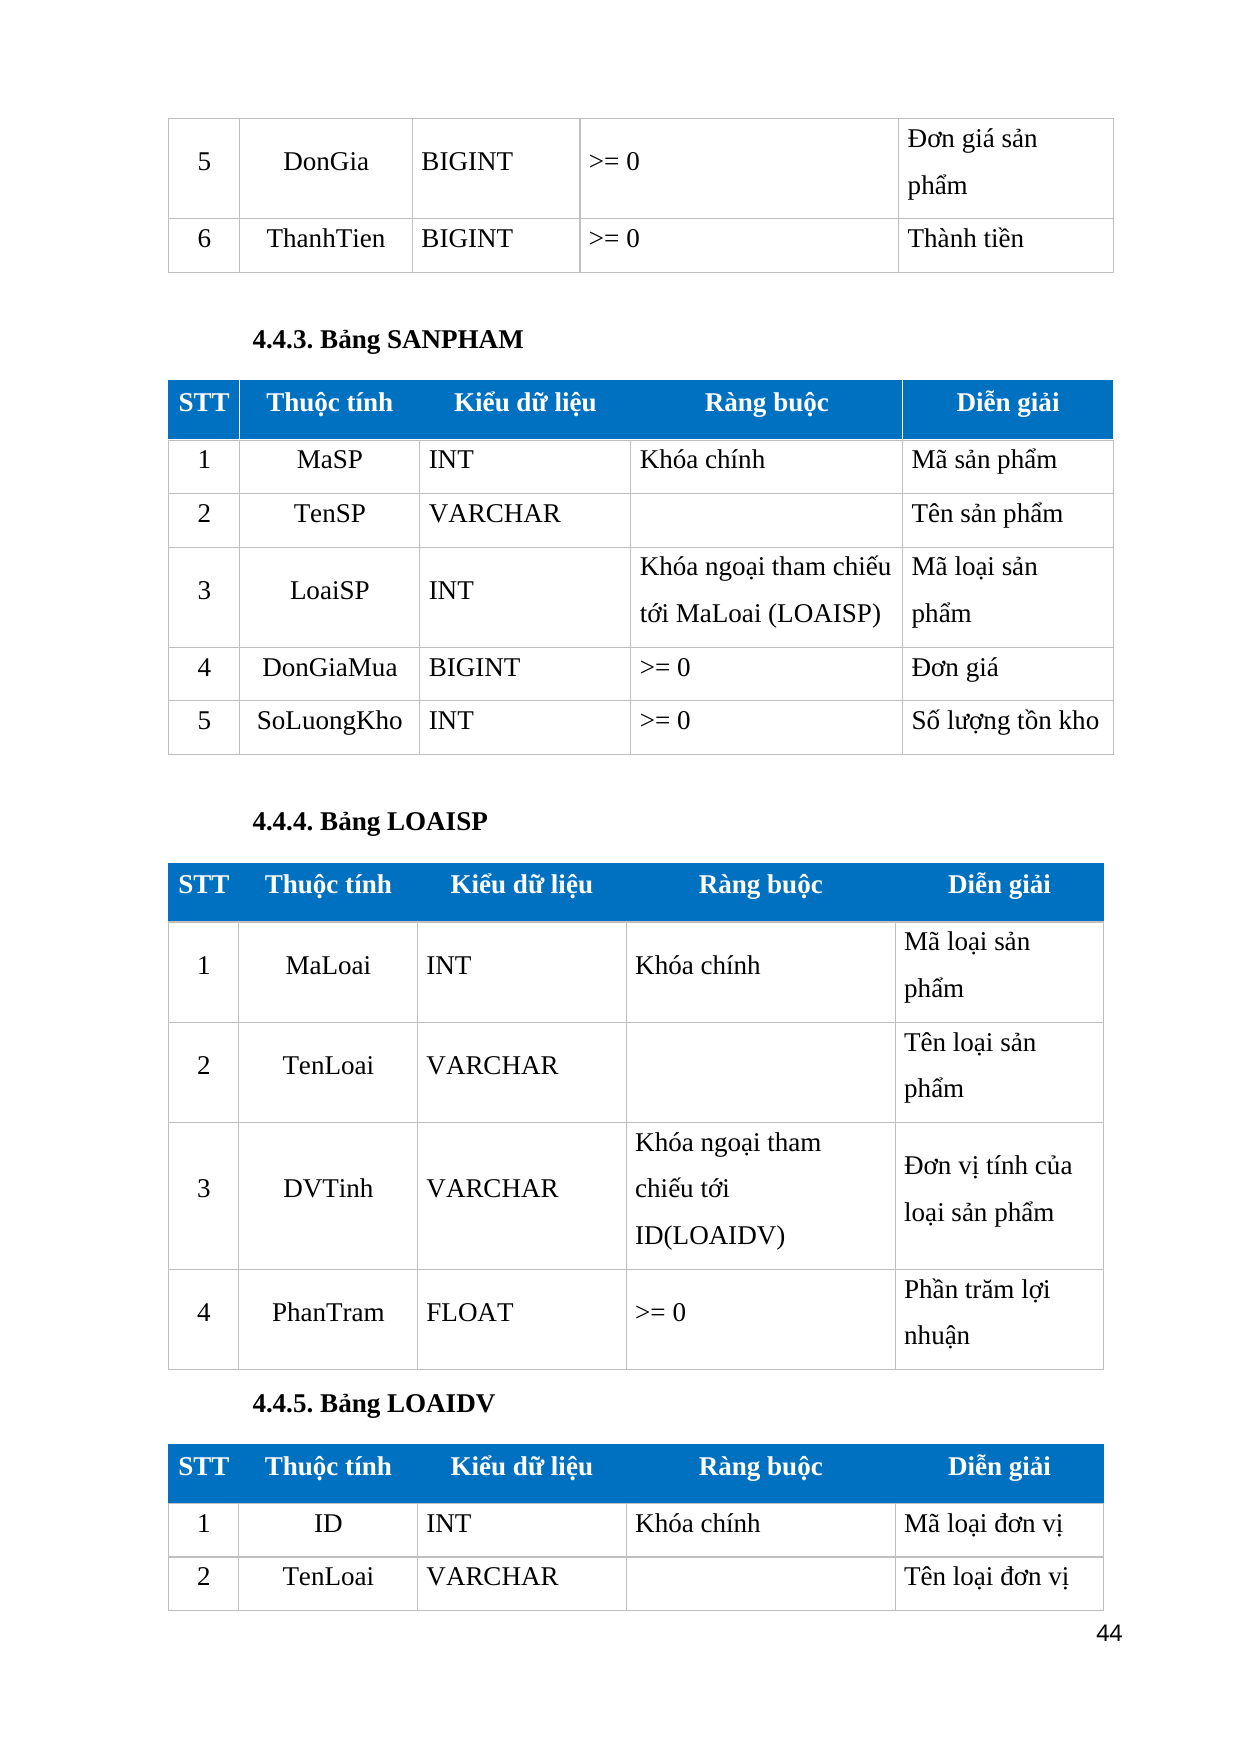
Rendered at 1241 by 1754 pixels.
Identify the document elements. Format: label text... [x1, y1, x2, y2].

table_header STT [168, 863, 239, 921]
table_header Ràng buộc [626, 1444, 895, 1503]
table_cell 1 [169, 1504, 238, 1556]
table_cell Đơn giá [903, 648, 1113, 700]
table_cell TenSP [240, 494, 419, 547]
table_cell Khóa chính [627, 1504, 895, 1556]
table_cell >= 0 [631, 648, 902, 700]
table_cell Khóa chính [631, 441, 902, 493]
table_cell PhanTram [239, 1270, 417, 1369]
table_cell 5 [169, 701, 239, 754]
table_cell 2 [169, 1558, 238, 1610]
table_cell Tên loại sản phẩm [896, 1023, 1103, 1122]
table_cell TenLoai [239, 1023, 417, 1122]
table_cell INT [420, 701, 630, 754]
table_cell Khóa ngoại tham chiếu tới MaLoai (LOAISP) [631, 548, 902, 647]
table_cell TenLoai [239, 1558, 417, 1610]
table_cell 6 [169, 219, 239, 272]
table_cell Đơn vị tính của loại sản phẩm [896, 1123, 1103, 1269]
table_cell [627, 1023, 895, 1122]
text Bảng LOAISP [252, 805, 1122, 836]
table_cell >= 0 [581, 119, 898, 218]
table_cell LoaiSP [240, 548, 419, 647]
table_cell Phần trăm lợi nhuận [896, 1270, 1103, 1369]
table_cell 3 [169, 548, 239, 647]
table_cell 1 [169, 441, 239, 493]
table_header Thuộc tính [239, 863, 417, 921]
table_cell [627, 1558, 895, 1610]
table_cell 5 [169, 119, 239, 218]
table_header STT [168, 1444, 239, 1503]
table_cell DonGia [240, 119, 412, 218]
table_cell >= 0 [627, 1270, 895, 1369]
table_cell 2 [169, 1023, 238, 1122]
table_cell Mã loại đơn vị [896, 1504, 1103, 1556]
table_cell Mã loại sản phẩm [903, 548, 1113, 647]
table_header Ràng buộc [626, 863, 895, 921]
table_cell Tên loại đơn vị [896, 1558, 1103, 1610]
table_header Ràng buộc [631, 380, 902, 439]
table_cell >= 0 [581, 219, 898, 272]
table_cell MaLoai [239, 923, 417, 1022]
table_header Kiểu dữ liệu [420, 380, 631, 439]
table_header Diễn giải [895, 1444, 1104, 1503]
table_cell MaSP [240, 441, 419, 493]
table_cell FLOAT [418, 1270, 626, 1369]
table_cell DonGiaMua [240, 648, 419, 700]
table_cell 3 [169, 1123, 238, 1269]
table_cell 1 [169, 923, 238, 1022]
table_header STT [168, 380, 239, 439]
table_cell Tên sản phẩm [903, 494, 1113, 547]
table_cell >= 0 [631, 701, 902, 754]
table_cell INT [418, 923, 626, 1022]
text Bảng LOAIDV [252, 1387, 1122, 1418]
table_cell VARCHAR [418, 1558, 626, 1610]
table_header Diễn giải [895, 863, 1104, 921]
table_cell Khóa chính [627, 923, 895, 1022]
table_cell ID [239, 1504, 417, 1556]
table_cell INT [420, 548, 630, 647]
table_cell Số lượng tồn kho [903, 701, 1113, 754]
table_cell ThanhTien [240, 219, 412, 272]
table_cell DVTinh [239, 1123, 417, 1269]
table_header Kiểu dữ liệu [417, 863, 626, 921]
table_cell 4 [169, 1270, 238, 1369]
table_cell Thành tiền [899, 219, 1113, 272]
table_cell 2 [169, 494, 239, 547]
table_cell BIGINT [413, 219, 579, 272]
table_cell Mã sản phẩm [903, 441, 1113, 493]
table_header Thuộc tính [239, 1444, 417, 1503]
table_header Thuộc tính [240, 380, 420, 439]
table_cell SoLuongKho [240, 701, 419, 754]
table_cell [631, 494, 902, 547]
table_header Kiểu dữ liệu [417, 1444, 626, 1503]
table_cell VARCHAR [418, 1023, 626, 1122]
table_cell VARCHAR [420, 494, 630, 547]
table_cell VARCHAR [418, 1123, 626, 1269]
table_cell Đơn giá sản phẩm [899, 119, 1113, 218]
table_header Diễn giải [903, 380, 1113, 439]
table_cell INT [418, 1504, 626, 1556]
table_cell Khóa ngoại tham chiếu tới ID(LOAIDV) [627, 1123, 895, 1269]
table_cell BIGINT [420, 648, 630, 700]
text Bảng SANPHAM [252, 323, 1122, 354]
table_cell 4 [169, 648, 239, 700]
table_cell Mã loại sản phẩm [896, 923, 1103, 1022]
table_cell BIGINT [413, 119, 579, 218]
table_cell INT [420, 441, 630, 493]
